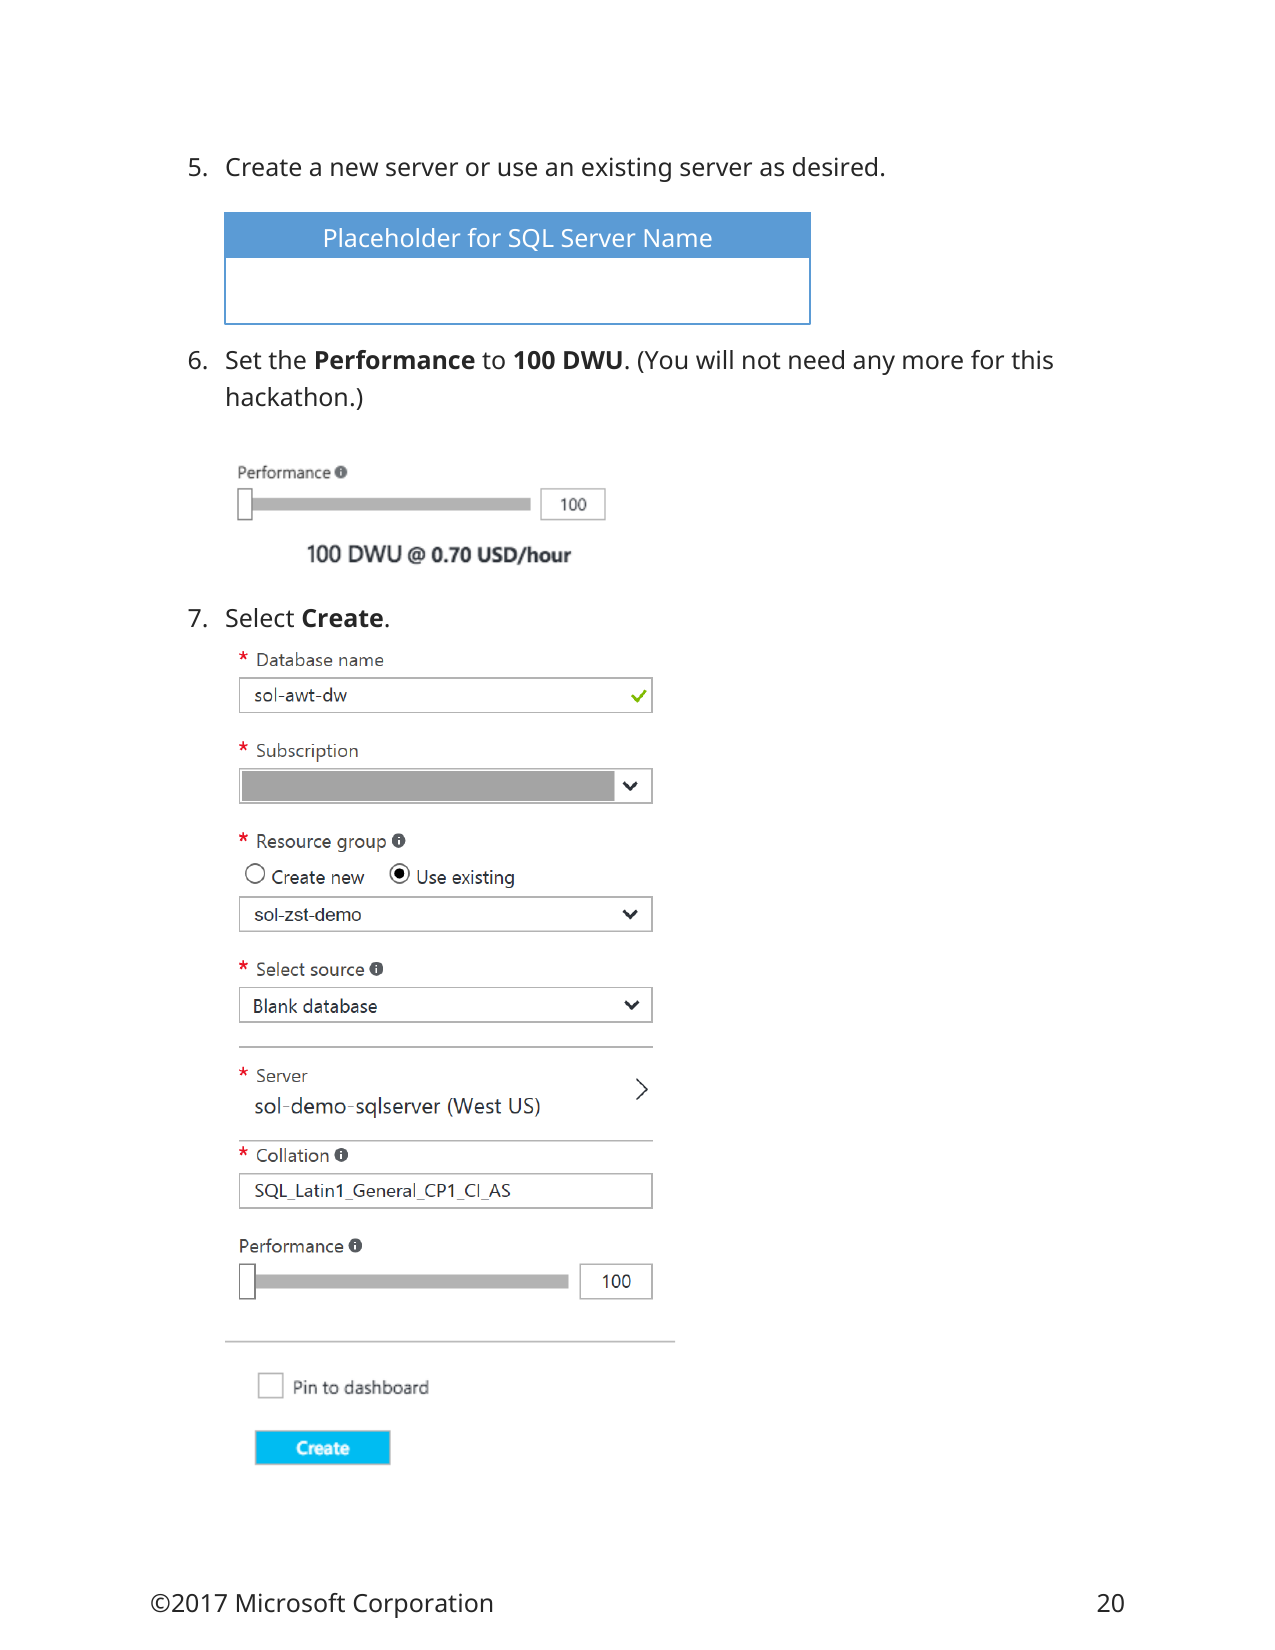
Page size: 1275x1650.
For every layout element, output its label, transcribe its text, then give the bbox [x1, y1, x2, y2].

list Create a new server or use an existing server as desired. [187, 150, 1125, 323]
list Set the Performance to 100 DWU. (You will not need any more for this hackathon.) [187, 342, 1125, 581]
picture [225, 452, 617, 582]
picture [225, 637, 665, 1321]
picture [225, 1323, 675, 1491]
